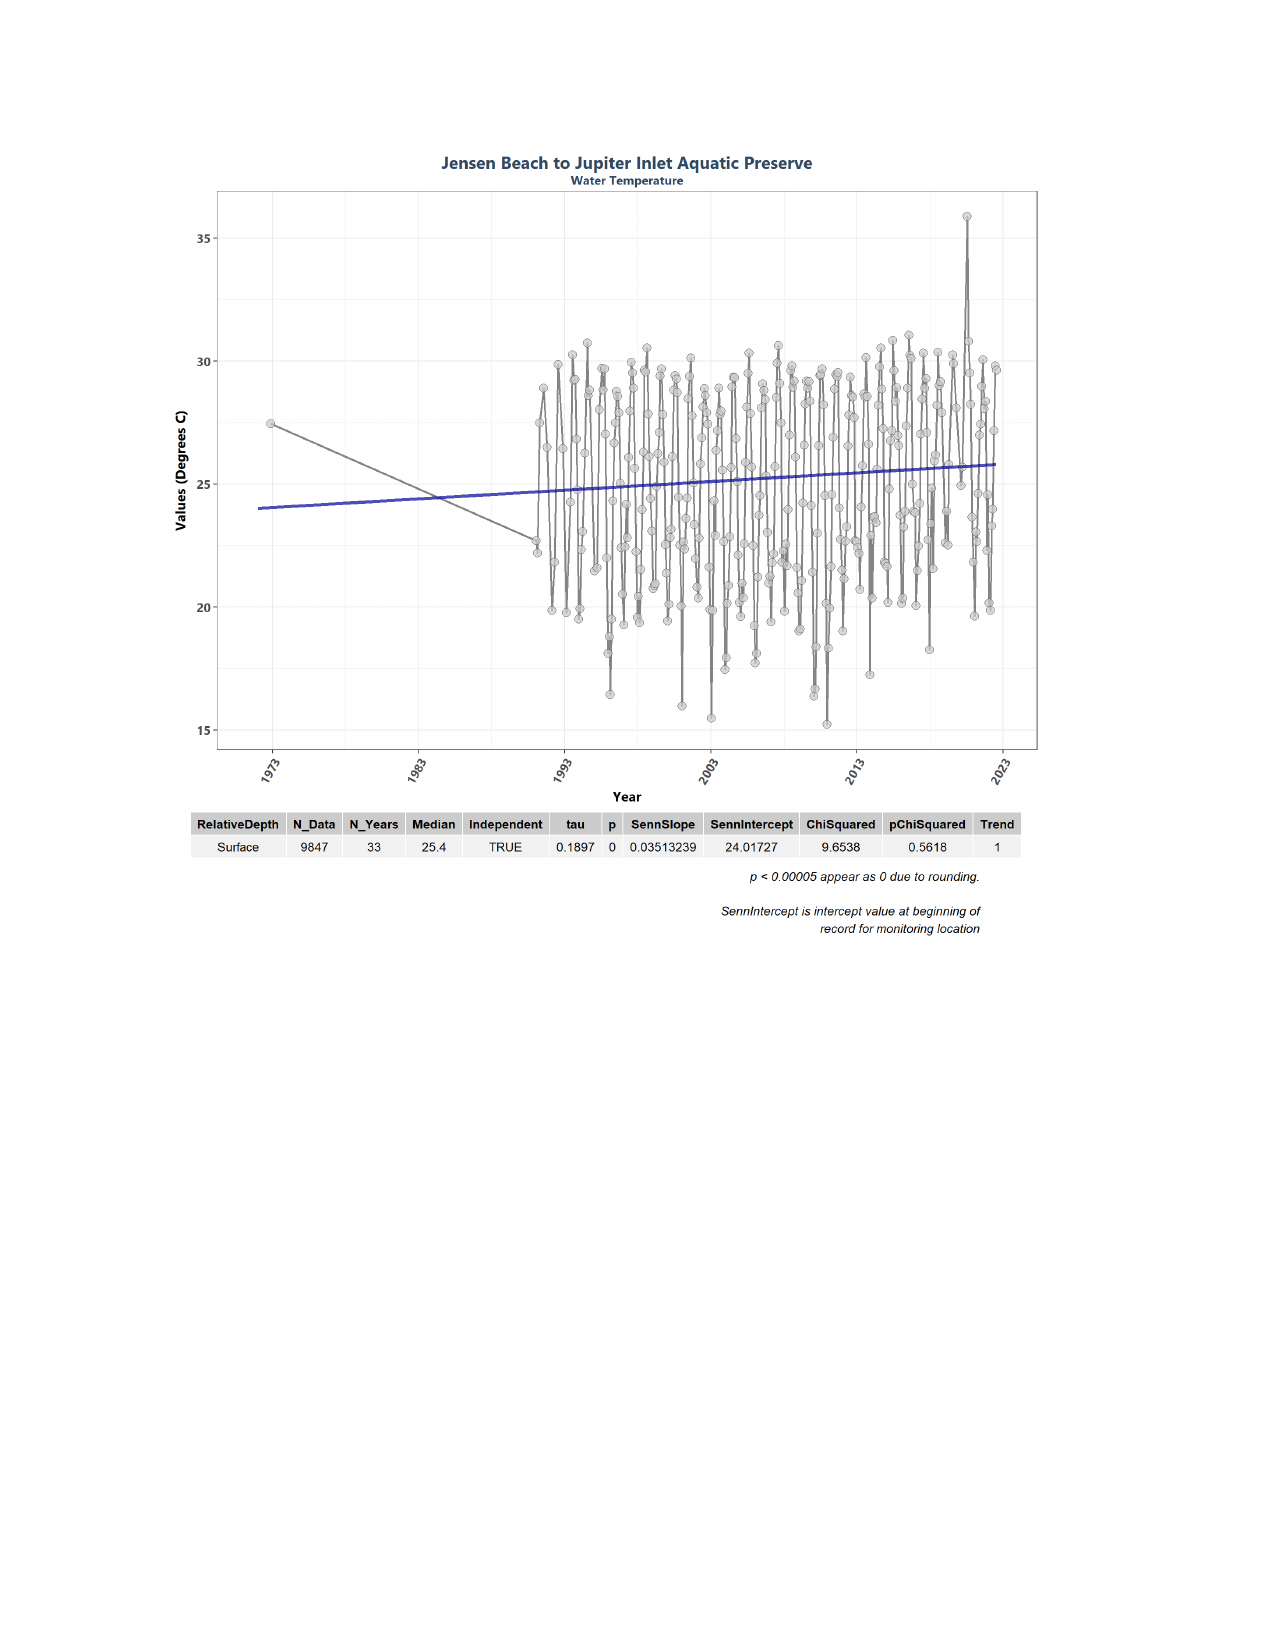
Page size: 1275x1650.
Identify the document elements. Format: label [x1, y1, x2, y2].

picture [168, 150, 1044, 938]
